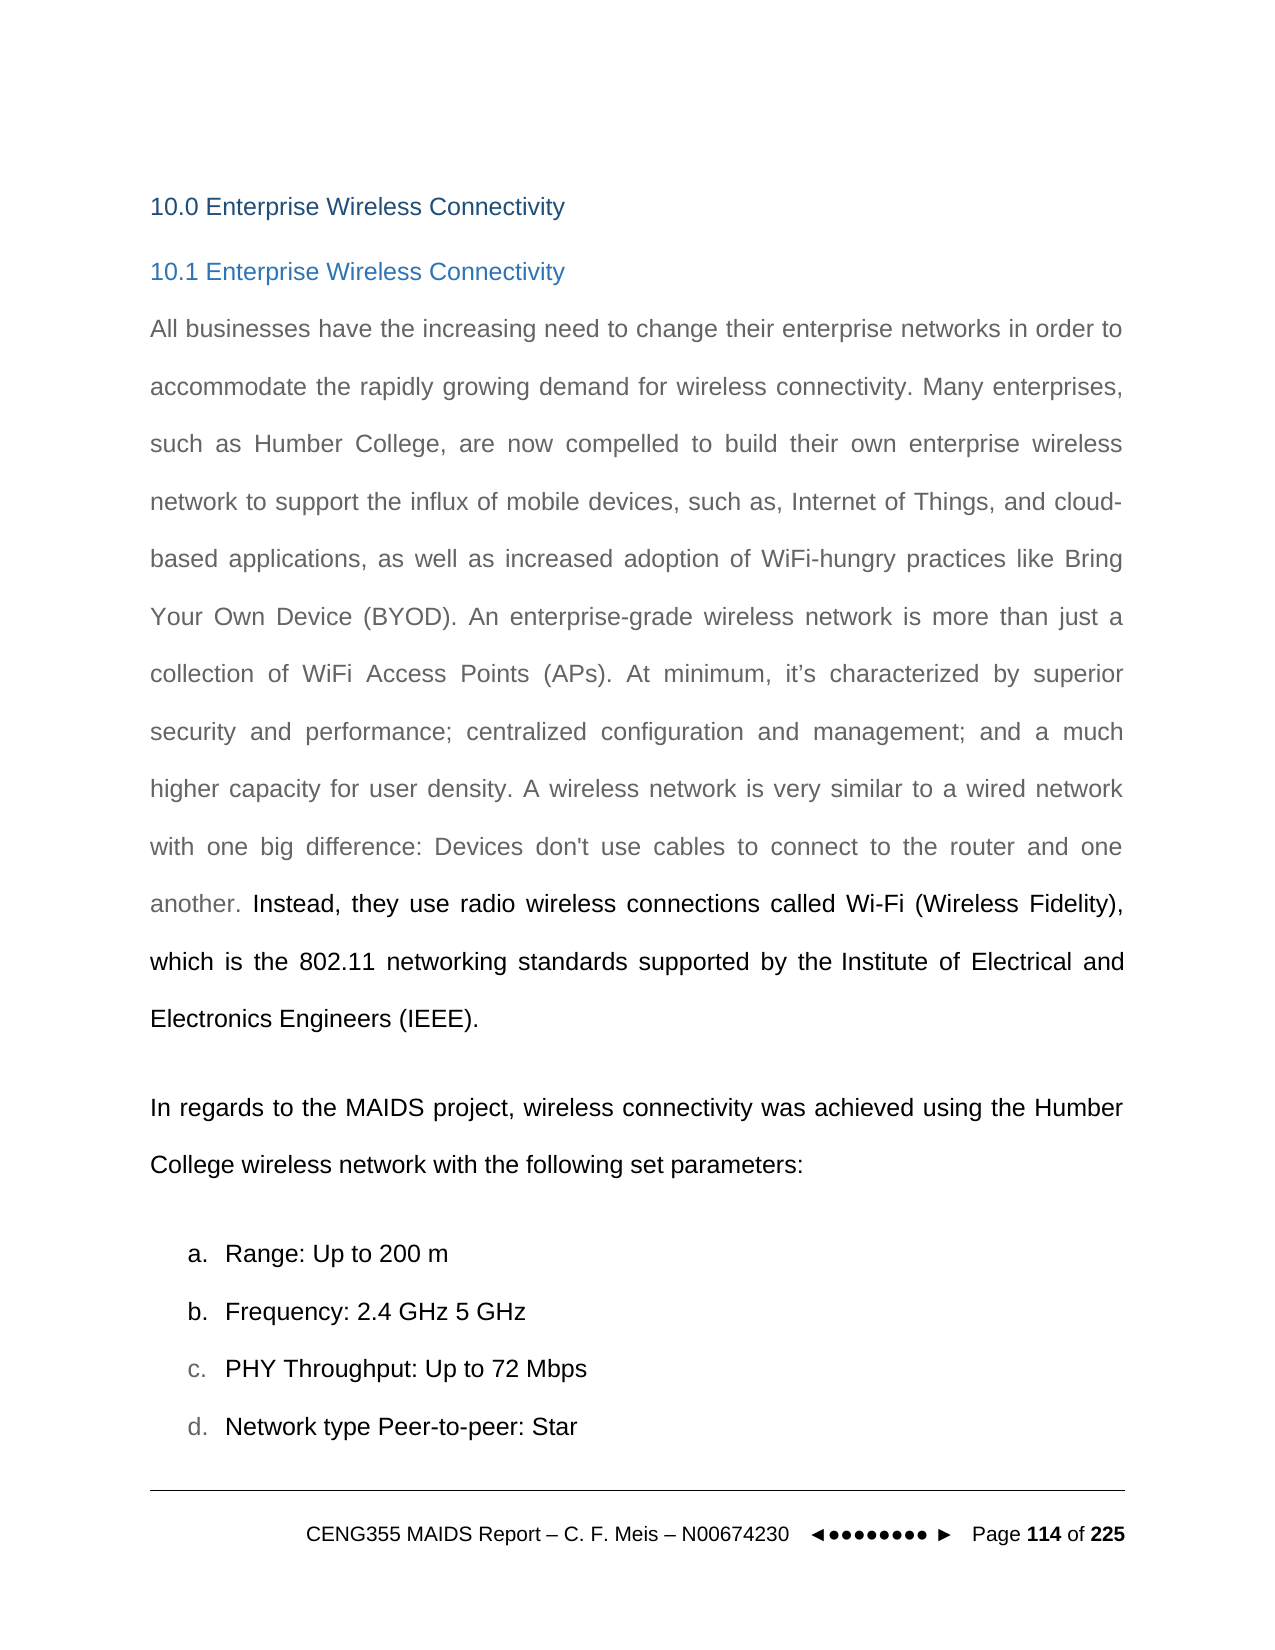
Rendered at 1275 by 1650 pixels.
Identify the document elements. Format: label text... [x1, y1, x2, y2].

subtitle 10.1 Enterprise Wireless Connectivity [150, 257, 1125, 286]
list Network type Peer-to-peer: Star [187, 1412, 1125, 1441]
text In regards to the MAIDS project, wireless connectivity was achieved using the Humber College wireless network with the following set parameters: [150, 1093, 1125, 1179]
list Frequency: 2.4 GHz 5 GHz [187, 1297, 1125, 1326]
list PHY Throughput: Up to 72 Mbps [187, 1354, 1125, 1383]
text All businesses have the increasing need to change their enterprise networks in order to accommodate the rapidly growing demand for wireless connectivity. Many enterprises, such as Humber College, are now compelled to build their own enterprise wireless network to support the influx of mobile devices, such as, Internet of Things, and cloud-based applications, as well as increased adoption of WiFi-hungry practices like Bring Your Own Device (BYOD). An enterprise-grade wireless network is more than just a collection of WiFi Access Points (APs). At minimum, it’s characterized by superior security and performance; centralized configuration and management; and a much higher capacity for user density. A wireless network is very similar to a wired network with one big difference: Devices don't use cables to connect to the router and one another. Instead, they use radio wireless connections called Wi-Fi (Wireless Fidelity), which is the 802.11 networking standards supported by the Institute of Electrical and Electronics Engineers (IEEE). [150, 314, 1125, 947]
subtitle 10.0 Enterprise Wireless Connectivity [150, 192, 1125, 220]
list Range: Up to 200 m [187, 1239, 1125, 1268]
